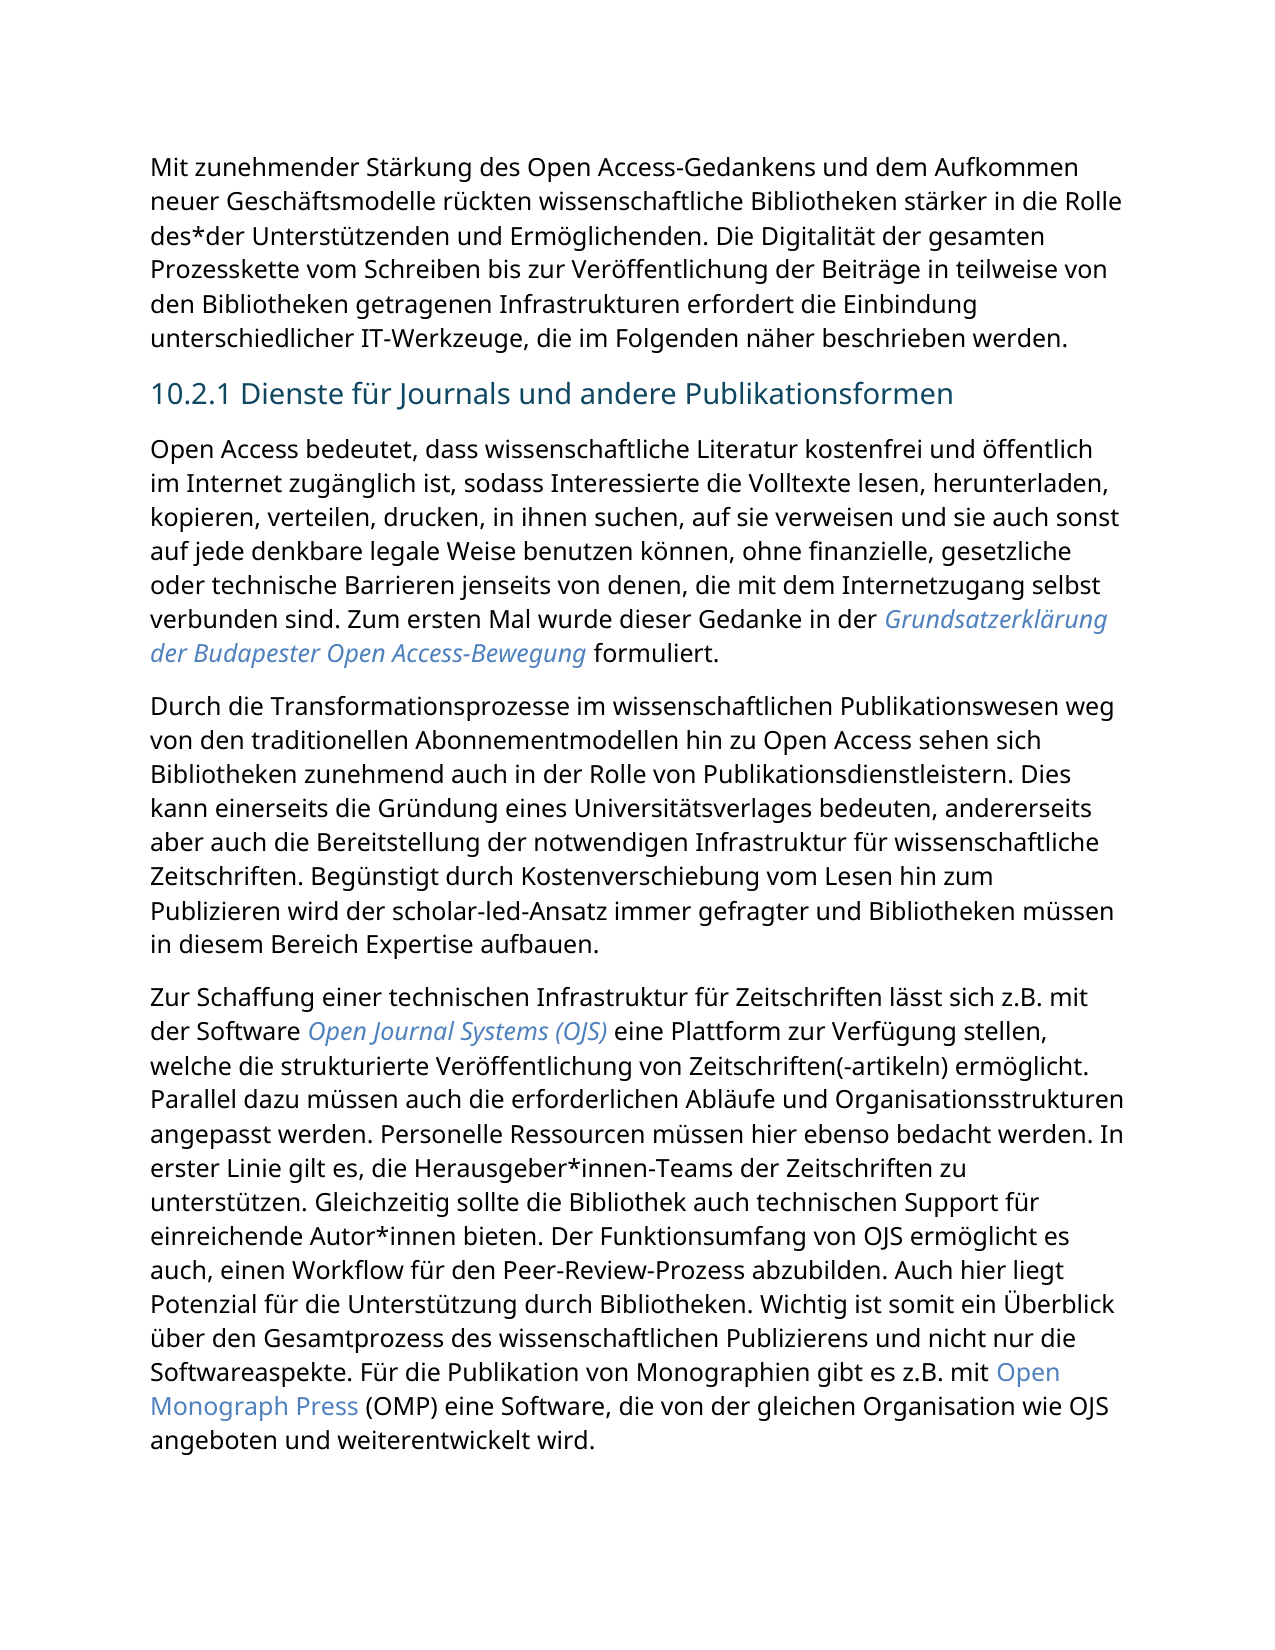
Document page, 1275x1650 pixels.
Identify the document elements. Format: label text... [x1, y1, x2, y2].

subtitle 10.2.1 Dienste für Journals und andere Publikationsformen [150, 373, 1125, 413]
text Open Access bedeutet, dass wissenschaftliche Literatur kostenfrei und öffentlich im Internet zugänglich ist, sodass Interessierte die Volltexte lesen, herunterladen, kopieren, verteilen, drucken, in ihnen suchen, auf sie verweisen und sie auch sonst auf jede denkbare legale Weise benutzen können, ohne finanzielle, gesetzliche oder technische Barrieren jenseits von denen, die mit dem Internetzugang selbst verbunden sind. Zum ersten Mal wurde dieser Gedanke in der Grundsatzerklärung der Budapester Open Access-Bewegung formuliert. [150, 432, 1125, 670]
text Durch die Transformationsprozesse im wissenschaftlichen Publikationswesen weg von den traditionellen Abonnementmodellen hin zu Open Access sehen sich Bibliotheken zunehmend auch in der Rolle von Publikationsdienstleistern. Dies kann einerseits die Gründung eines Universitätsverlages bedeuten, andererseits aber auch die Bereitstellung der notwendigen Infrastruktur für wissenschaftliche Zeitschriften. Begünstigt durch Kostenverschiebung vom Lesen hin zum Publizieren wird der scholar-led-Ansatz immer gefragter und Bibliotheken müssen in diesem Bereich Expertise aufbauen. [150, 689, 1125, 961]
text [150, 150, 1125, 354]
text Zur Schaffung einer technischen Infrastruktur für Zeitschriften lässt sich z.B. mit der Software Open Journal Systems (OJS) eine Plattform zur Verfügung stellen, welche die strukturierte Veröffentlichung von Zeitschriften(-artikeln) ermöglicht. Parallel dazu müssen auch die erforderlichen Abläufe und Organisationsstrukturen angepasst werden. Personelle Ressourcen müssen hier ebenso bedacht werden. In erster Linie gilt es, die Herausgeber*innen-Teams der Zeitschriften zu unterstützen. Gleichzeitig sollte die Bibliothek auch technischen Support für einreichende Autor*innen bieten. Der Funktionsumfang von OJS ermöglicht es auch, einen Workflow für den Peer-Review-Prozess abzubilden. Auch hier liegt Potenzial für die Unterstützung durch Bibliotheken. Wichtig ist somit ein Überblick über den Gesamtprozess des wissenschaftlichen Publizierens und nicht nur die Softwareaspekte. Für die Publikation von Monographien gibt es z.B. mit Open Monograph Press (OMP) eine Software, die von der gleichen Organisation wie OJS angeboten und weiterentwickelt wird. [150, 980, 1125, 1457]
